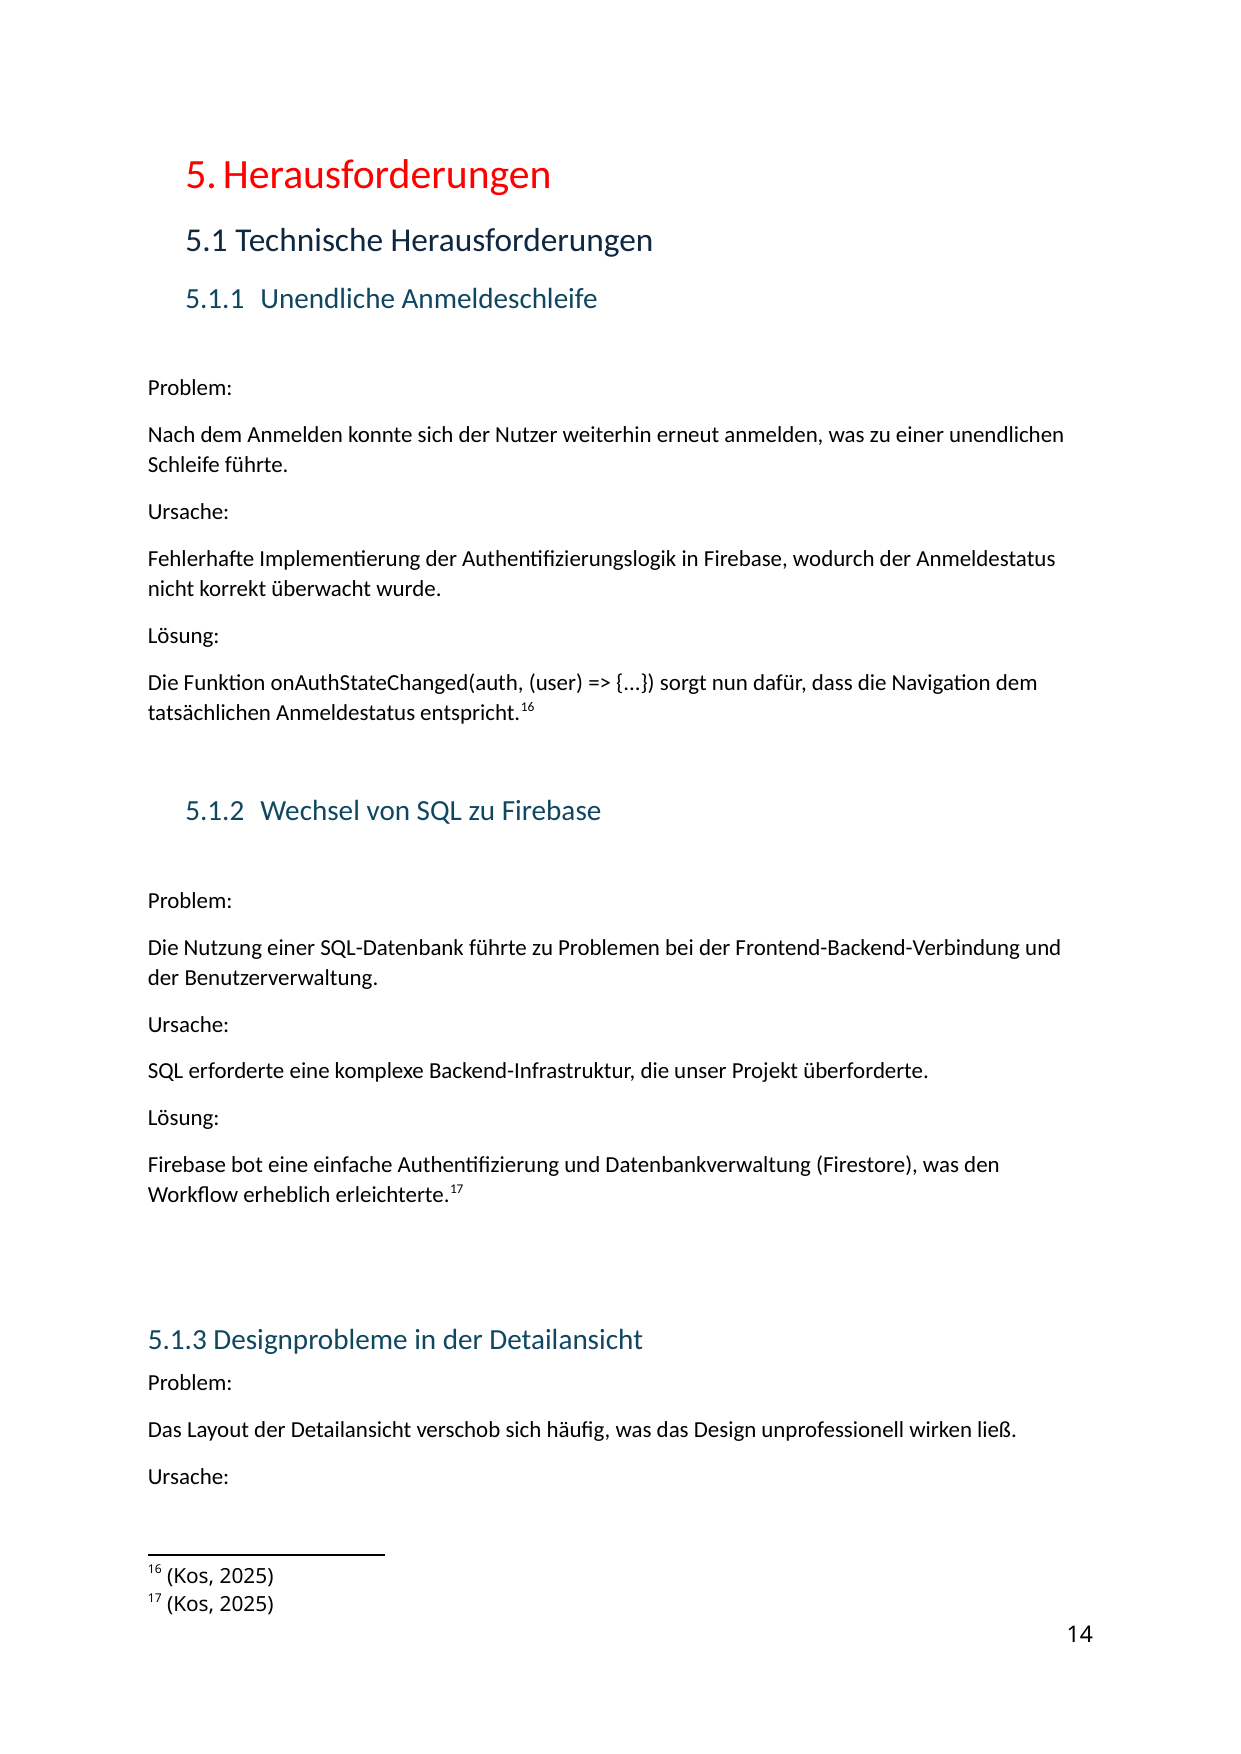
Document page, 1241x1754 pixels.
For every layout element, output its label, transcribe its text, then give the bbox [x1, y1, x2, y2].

text Firebase bot eine einfache Authentifizierung und Datenbankverwaltung (Firestore), was den Workflow erheblich erleichterte. [148, 1150, 1093, 1209]
text Ursache: [148, 1462, 1093, 1490]
subtitle Herausforderungen [185, 148, 1093, 198]
text Die Funktion onAuthStateChanged(auth, (user) => {...}) sorgt nun dafür, dass die Navigation dem tatsächlichen Anmeldestatus entspricht. [148, 668, 1093, 726]
subtitle 5.1.3 Designprobleme in der Detailansicht [148, 1321, 1093, 1357]
text Problem: [148, 1368, 1093, 1396]
text Das Layout der Detailansicht verschob sich häufig, was das Design unprofessionell wirken ließ. [148, 1415, 1093, 1443]
text Fehlerhafte Implementierung der Authentifizierungslogik in Firebase, wodurch der Anmeldestatus nicht korrekt überwacht wurde. [148, 544, 1093, 602]
text Problem: [148, 373, 1093, 401]
subtitle Technische Herausforderungen [185, 219, 1093, 260]
subtitle Unendliche Anmeldeschleife [185, 280, 1093, 315]
text Ursache: [148, 1010, 1093, 1038]
text Problem: [148, 886, 1093, 914]
text Ursache: [148, 497, 1093, 525]
subtitle Wechsel von SQL zu Firebase [185, 792, 1093, 828]
text Lösung: [148, 621, 1093, 649]
text Die Nutzung einer SQL-Datenbank führte zu Problemen bei der Frontend-Backend-Verbindung und der Benutzerverwaltung. [148, 933, 1093, 991]
text SQL erforderte eine komplexe Backend-Infrastruktur, die unser Projekt überforderte. [148, 1057, 1093, 1085]
text Lösung: [148, 1103, 1093, 1132]
text Nach dem Anmelden konnte sich der Nutzer weiterhin erneut anmelden, was zu einer unendlichen Schleife führte. [148, 420, 1093, 478]
